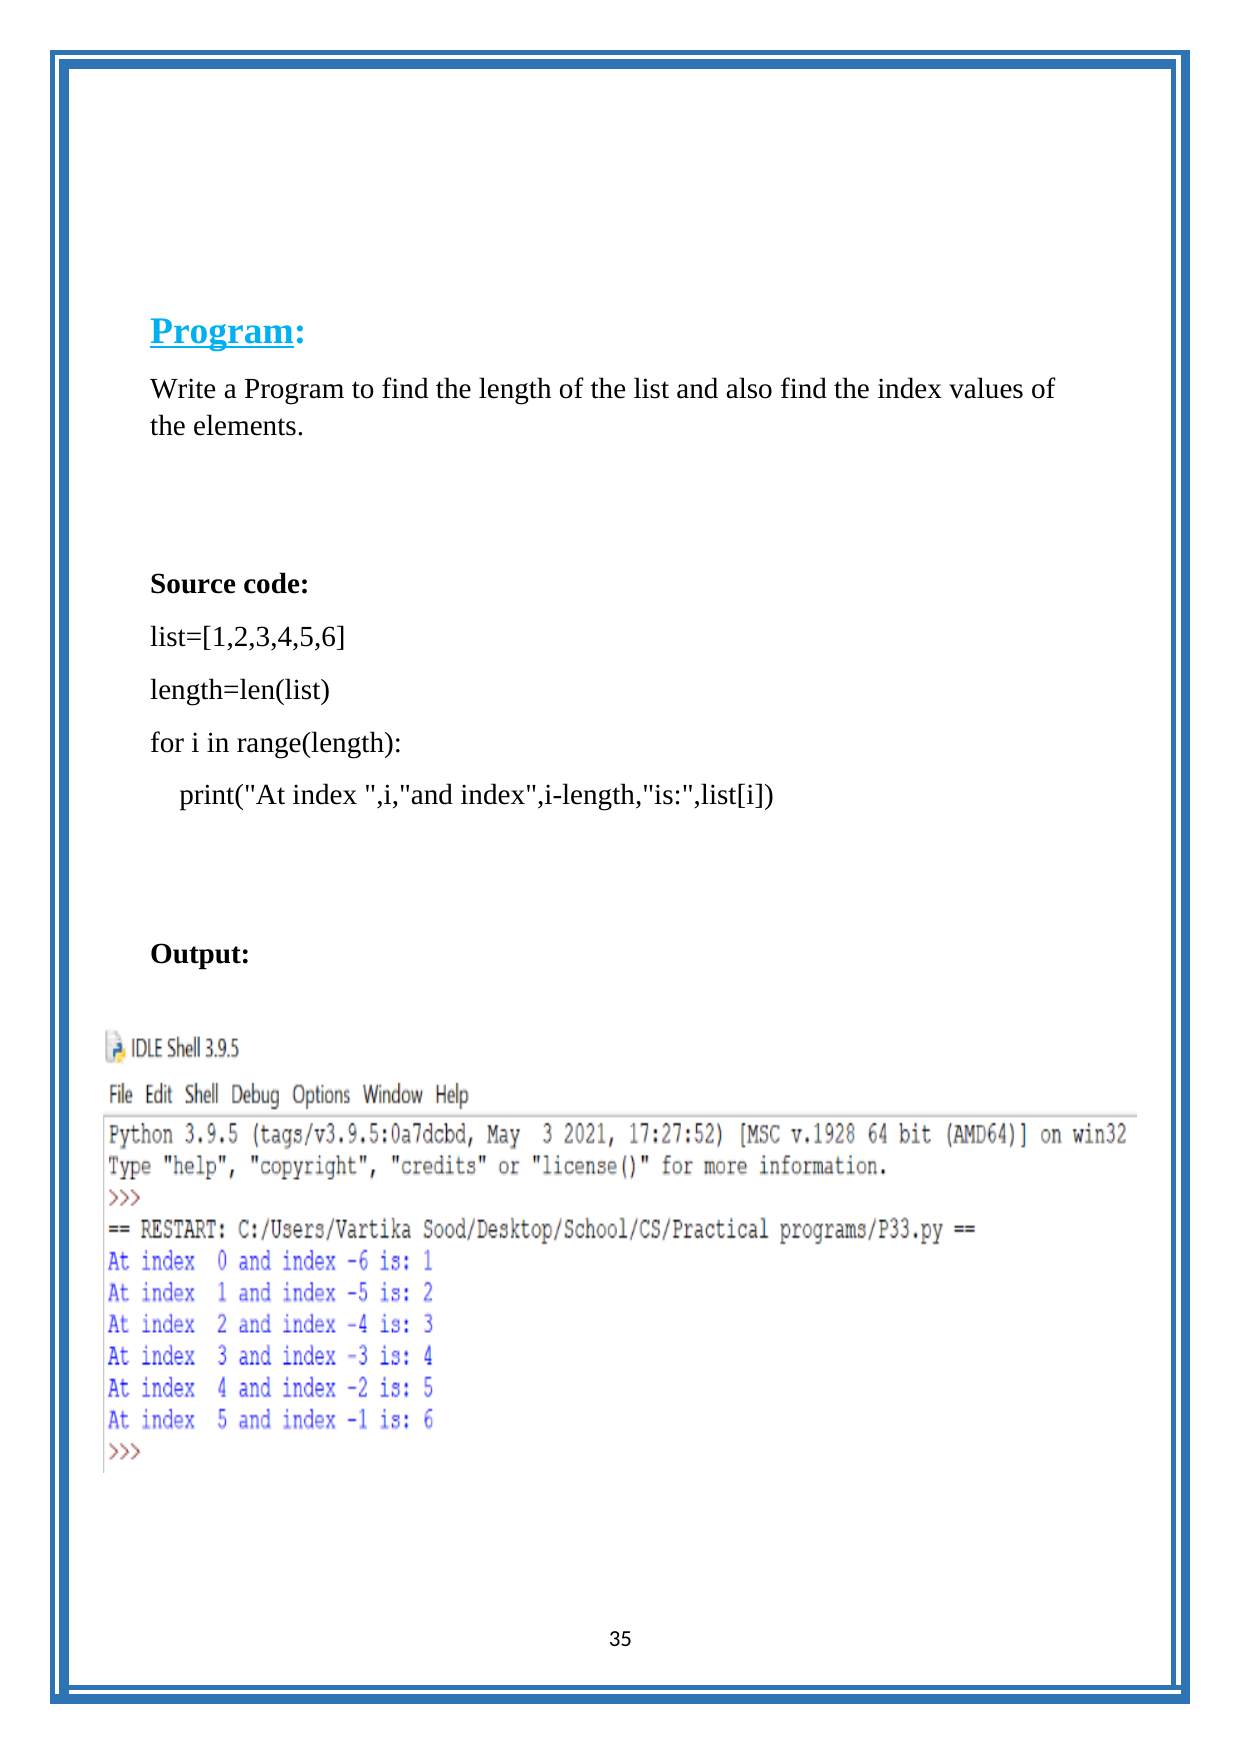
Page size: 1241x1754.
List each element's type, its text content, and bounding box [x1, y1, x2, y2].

text Program: [150, 308, 1090, 352]
text for i in range(length): [150, 725, 1090, 758]
text Source code: [150, 566, 1090, 600]
text print("At index ",i,"and index",i-length,"is:",list[i]) [150, 777, 1090, 811]
text Write a Program to find the length of the list and also find the index values of the elements. [150, 372, 1090, 441]
text list=[1,2,3,4,5,6] [150, 619, 1090, 653]
text Output: [150, 936, 1090, 969]
text length=len(list) [150, 672, 1090, 705]
picture [103, 1023, 1137, 1473]
